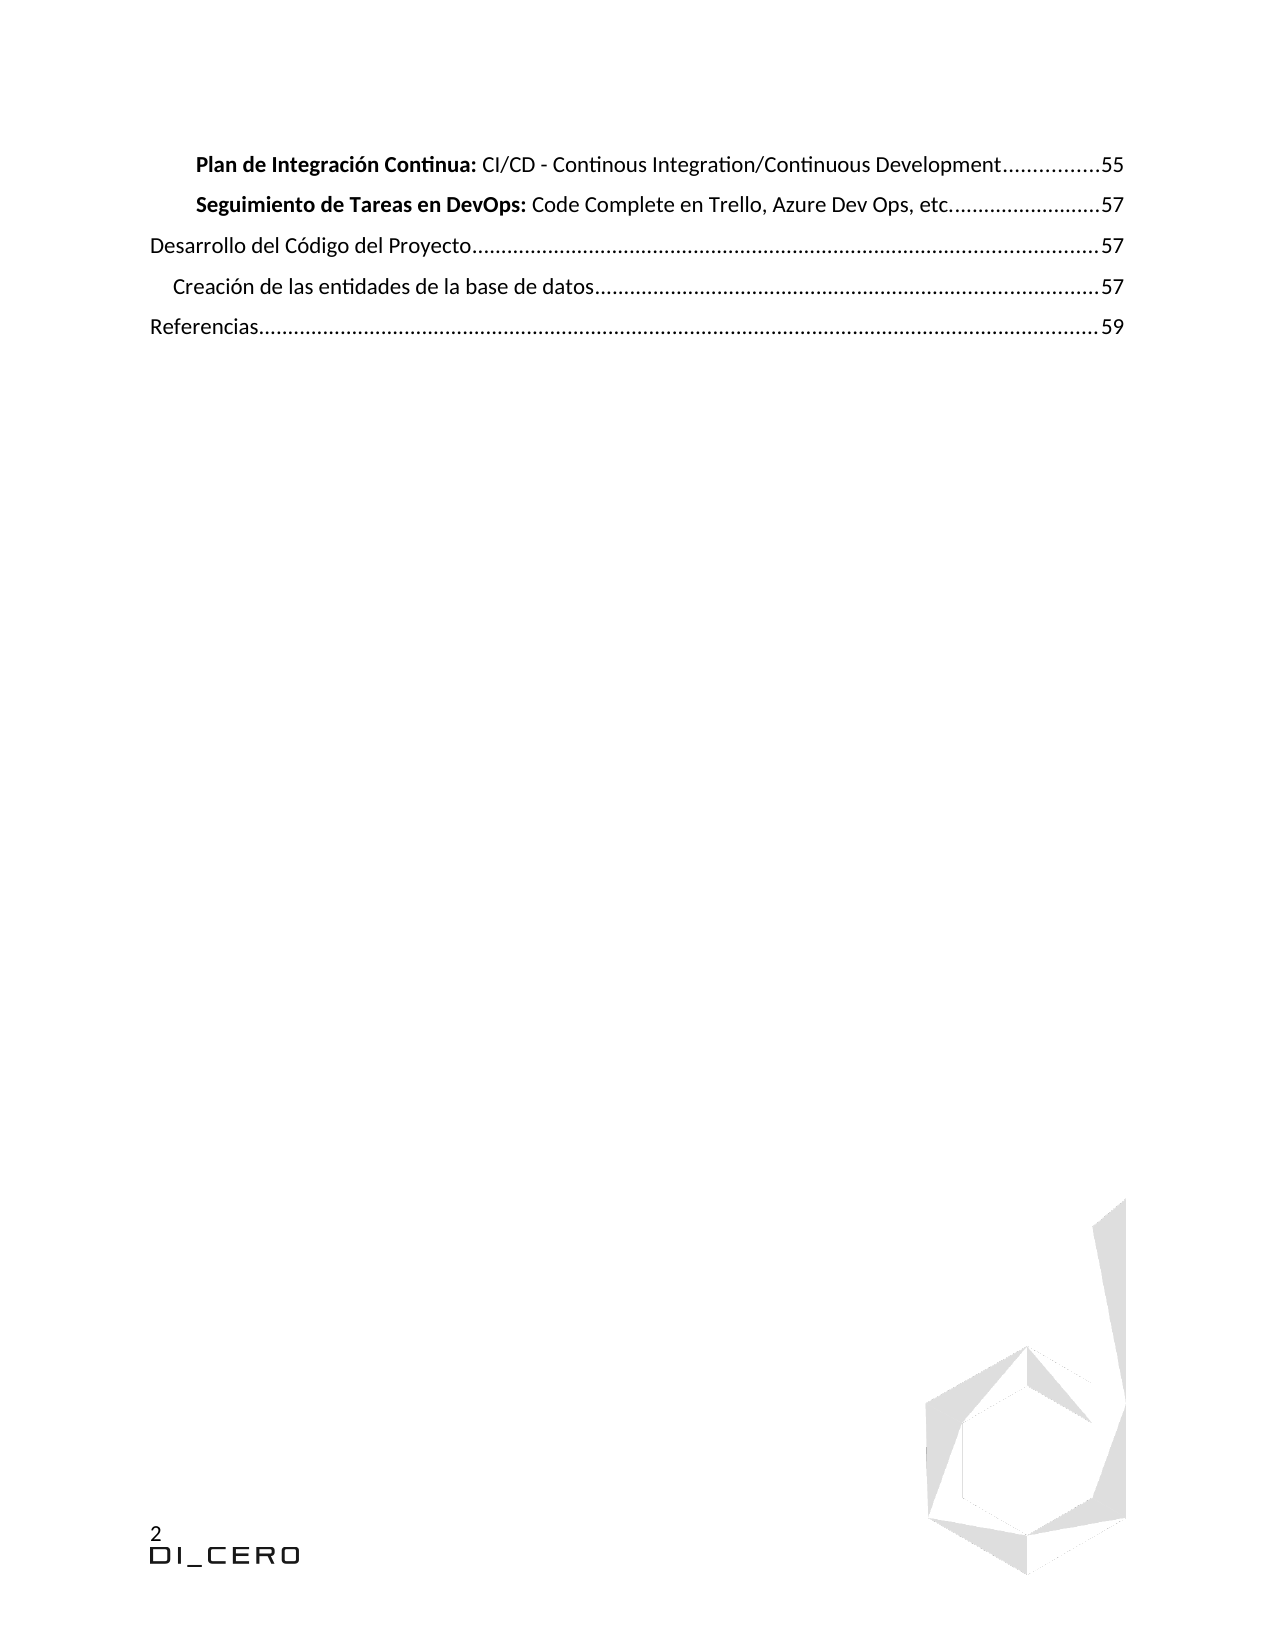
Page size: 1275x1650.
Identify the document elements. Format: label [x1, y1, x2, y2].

picture [925, 1198, 1126, 1575]
picture [150, 1547, 299, 1567]
